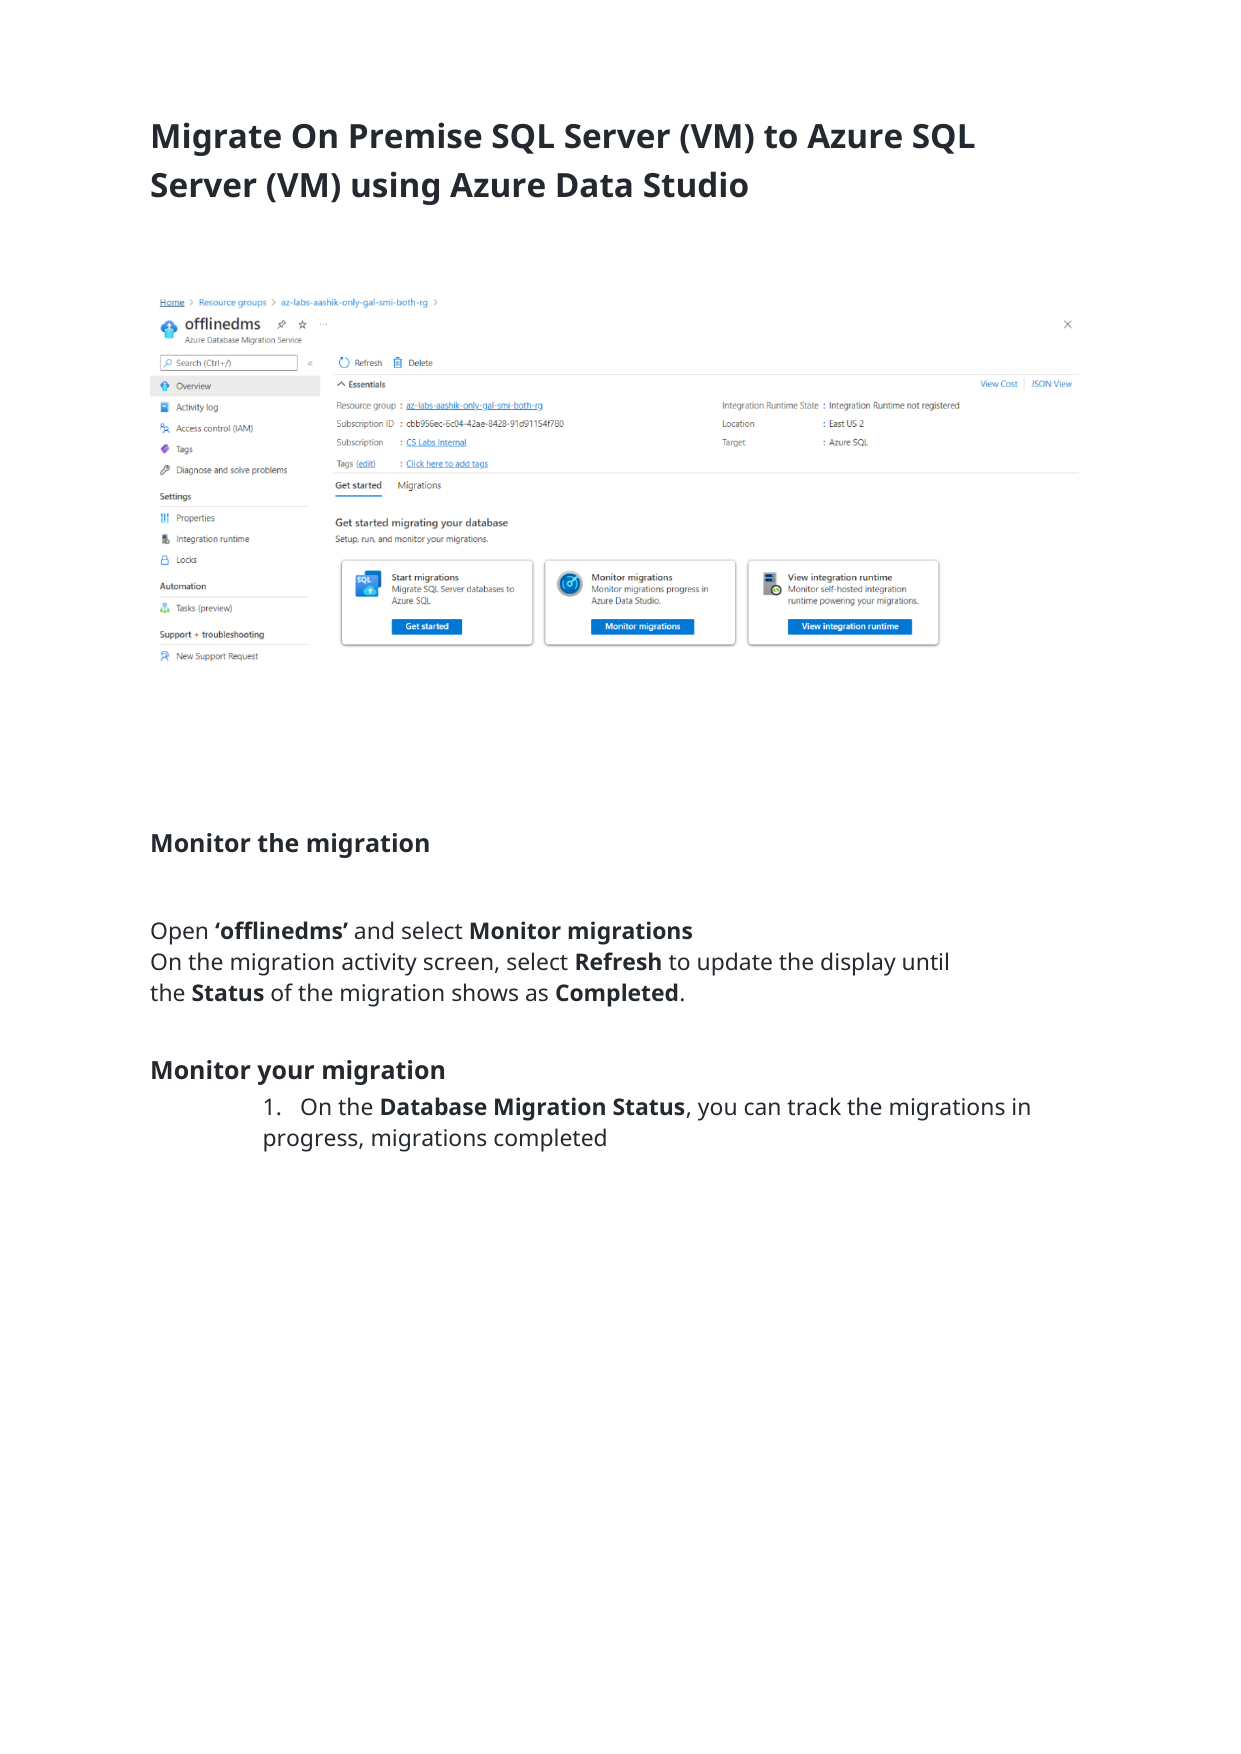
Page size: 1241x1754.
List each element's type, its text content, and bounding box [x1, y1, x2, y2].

text Monitor the migration [150, 812, 1090, 863]
text On the migration activity screen, select Refresh to update the display until the Status of the migration shows as Completed. [150, 946, 1090, 1008]
picture [150, 293, 1089, 794]
list On the Database Migration Status, you can track the migrations in progress, migrations completed [262, 1091, 1090, 1153]
text Monitor your migration [150, 1039, 1090, 1091]
text Open ‘offlinedms’ and select Monitor migrations [150, 914, 1090, 946]
